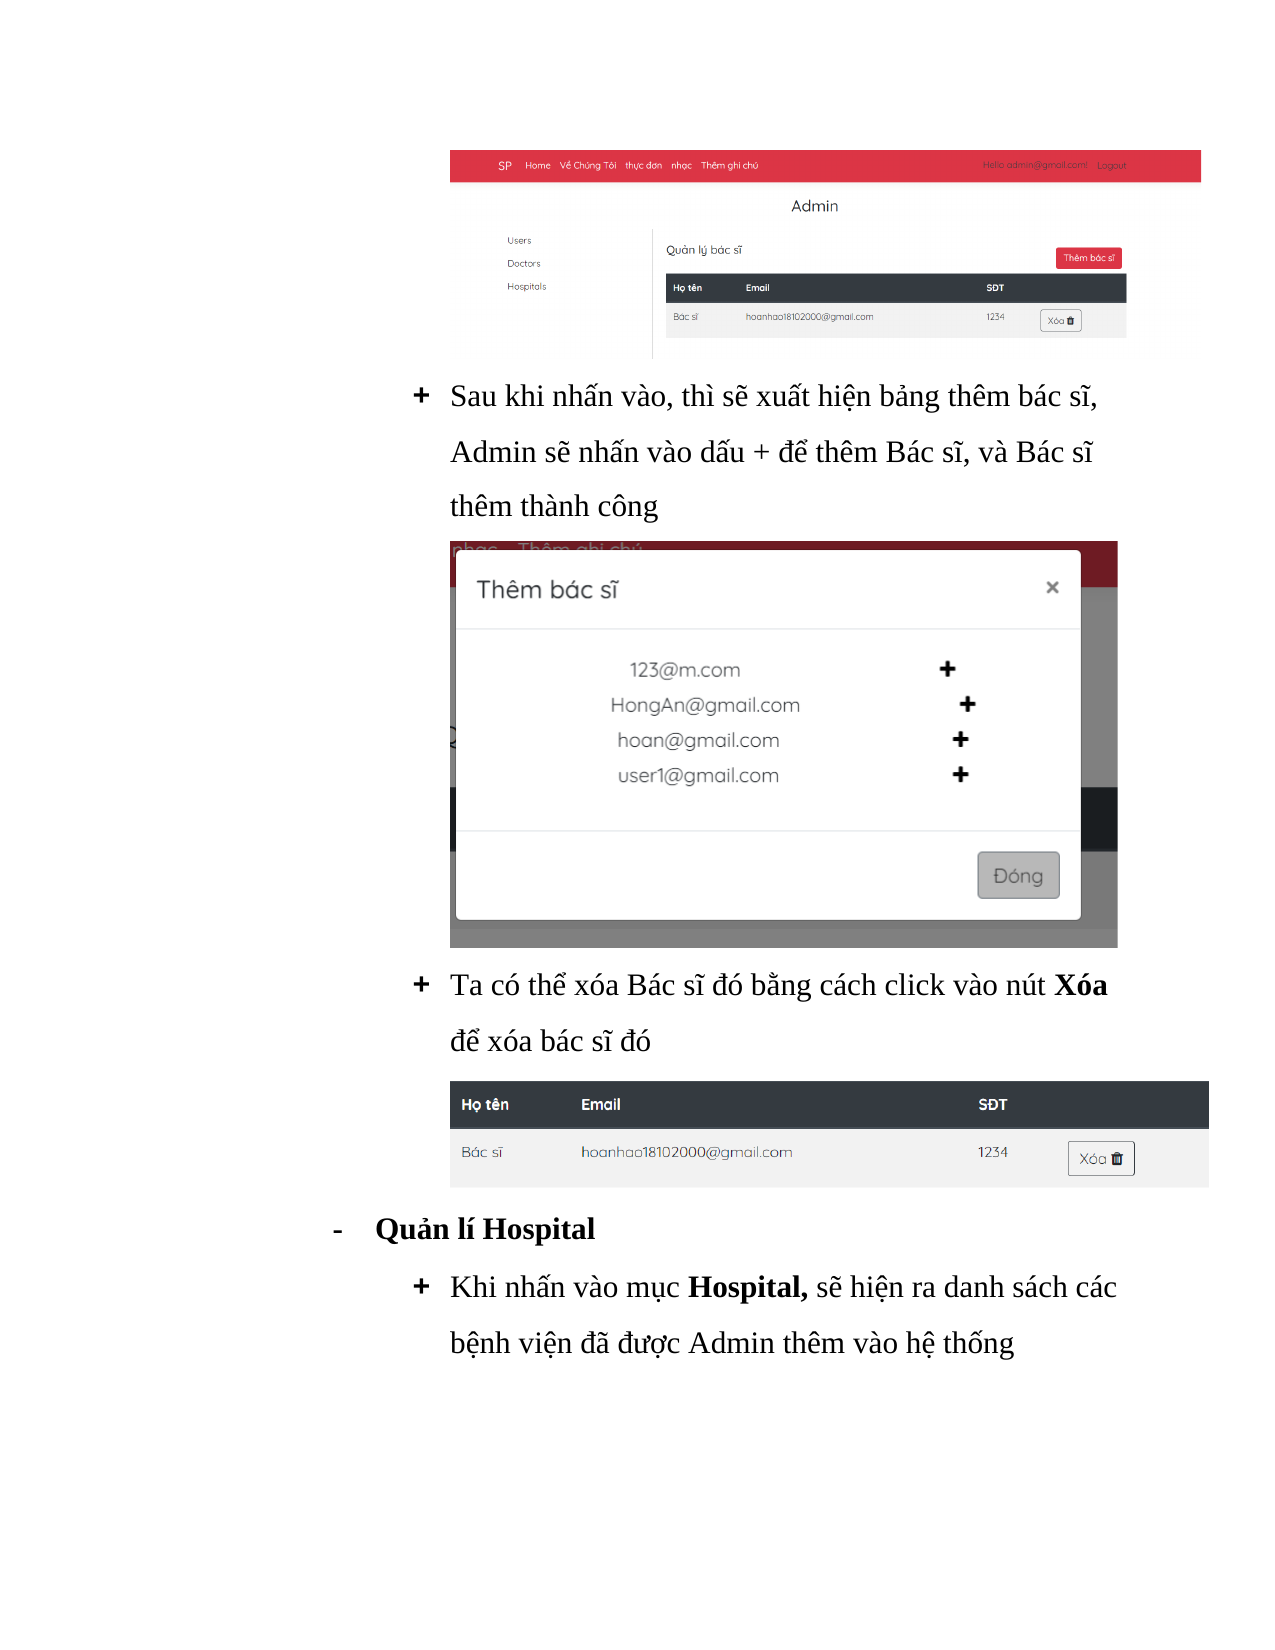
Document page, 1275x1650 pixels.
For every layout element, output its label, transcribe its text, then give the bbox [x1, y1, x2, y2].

list Khi nhấn vào mục Hospital, sẽ hiện ra danh sách các bệnh viện đã được Admin thêm vào hệ thống [412, 1264, 1125, 1361]
picture [450, 150, 1202, 359]
list Ta có thể xóa Bác sĩ đó bằng cách click vào nút Xóa để xóa bác sĩ đó [412, 962, 1125, 1058]
list Sau khi nhấn vào, thì sẽ xuất hiện bảng thêm bác sĩ, Admin sẽ nhấn vào dấu + để thêm Bác sĩ, và Bác sĩ thêm thành công [412, 373, 1125, 523]
list Quản lí Hospital [337, 1210, 1125, 1246]
picture [450, 1076, 1221, 1197]
picture [450, 541, 1118, 948]
